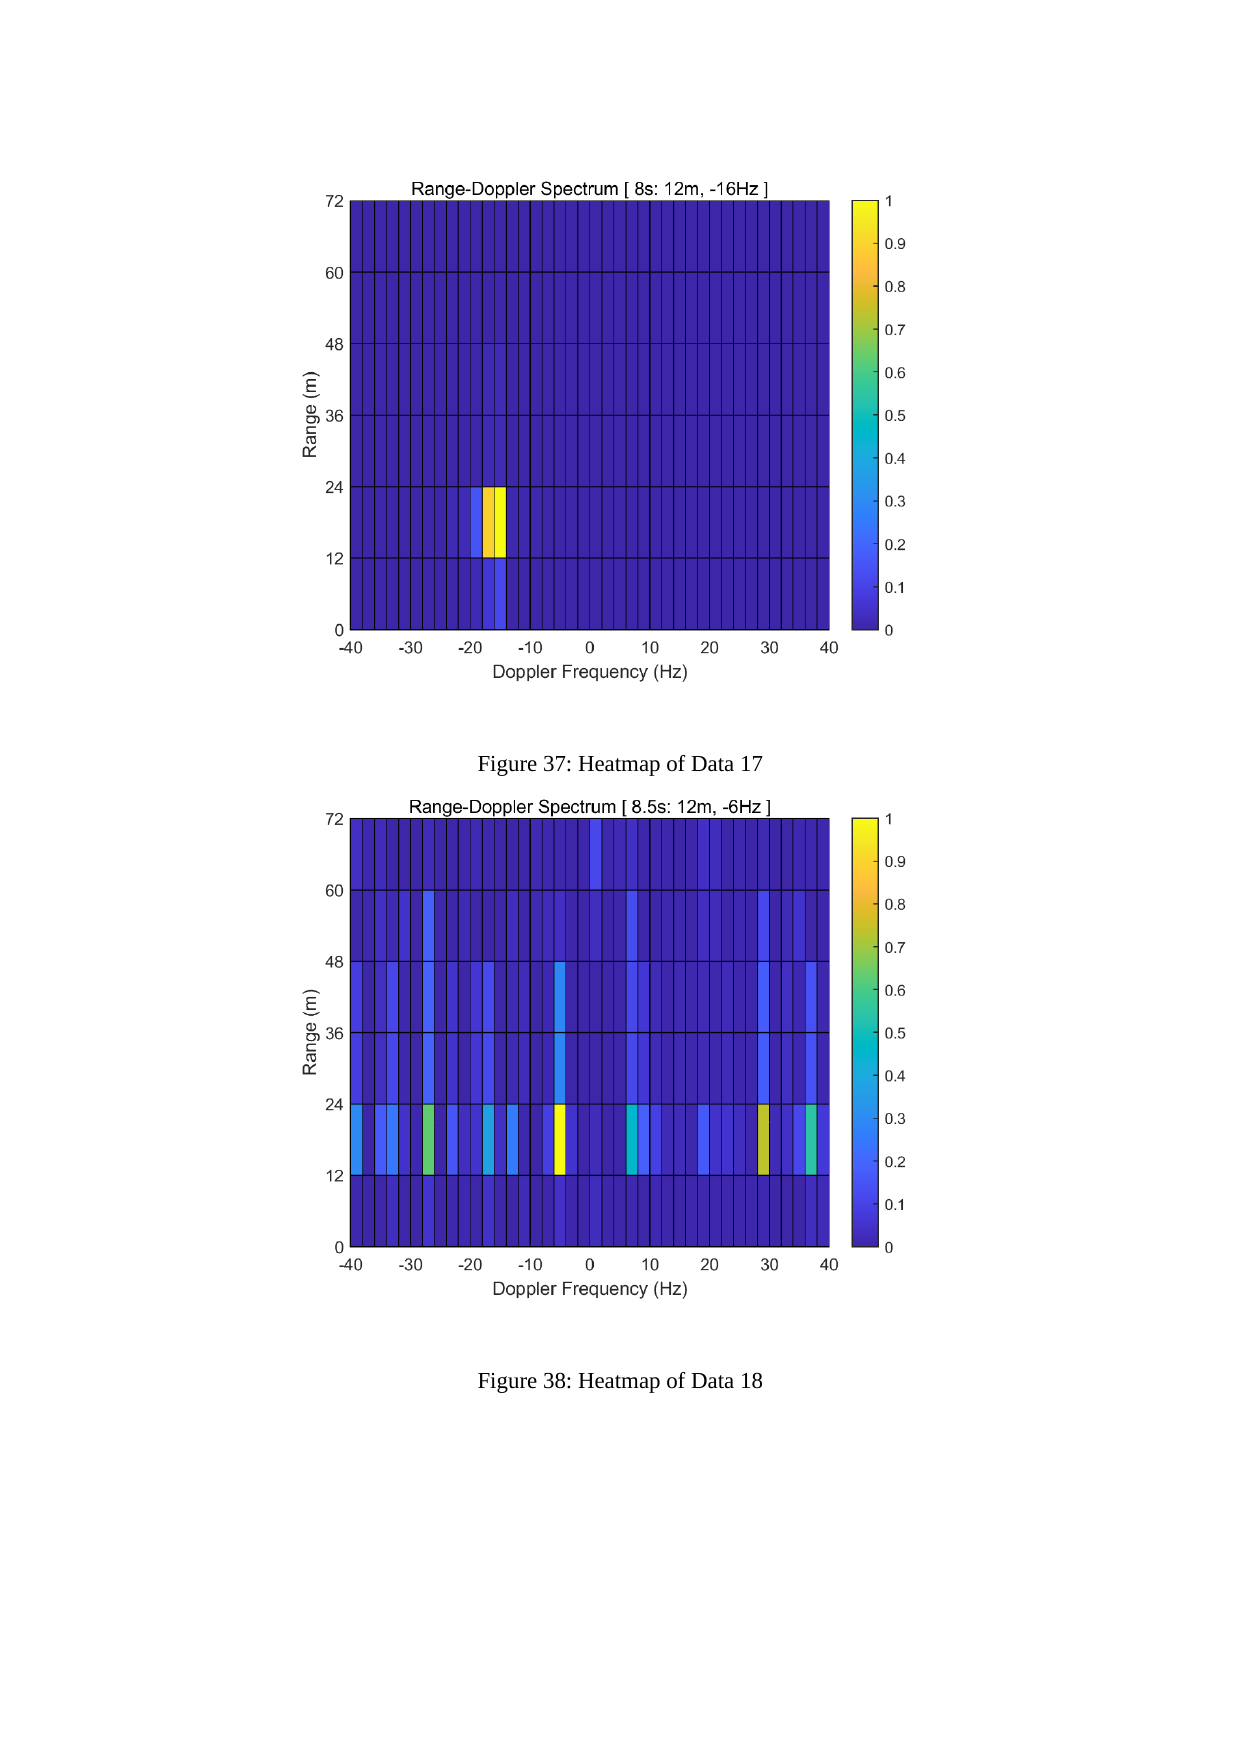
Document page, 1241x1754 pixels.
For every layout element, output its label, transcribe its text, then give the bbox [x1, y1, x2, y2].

text Figure 38: Heatmap of Data 18 [187, 1364, 1053, 1397]
picture [270, 779, 970, 1304]
text Figure 37: Heatmap of Data 17 [187, 747, 1053, 779]
picture [270, 162, 970, 687]
